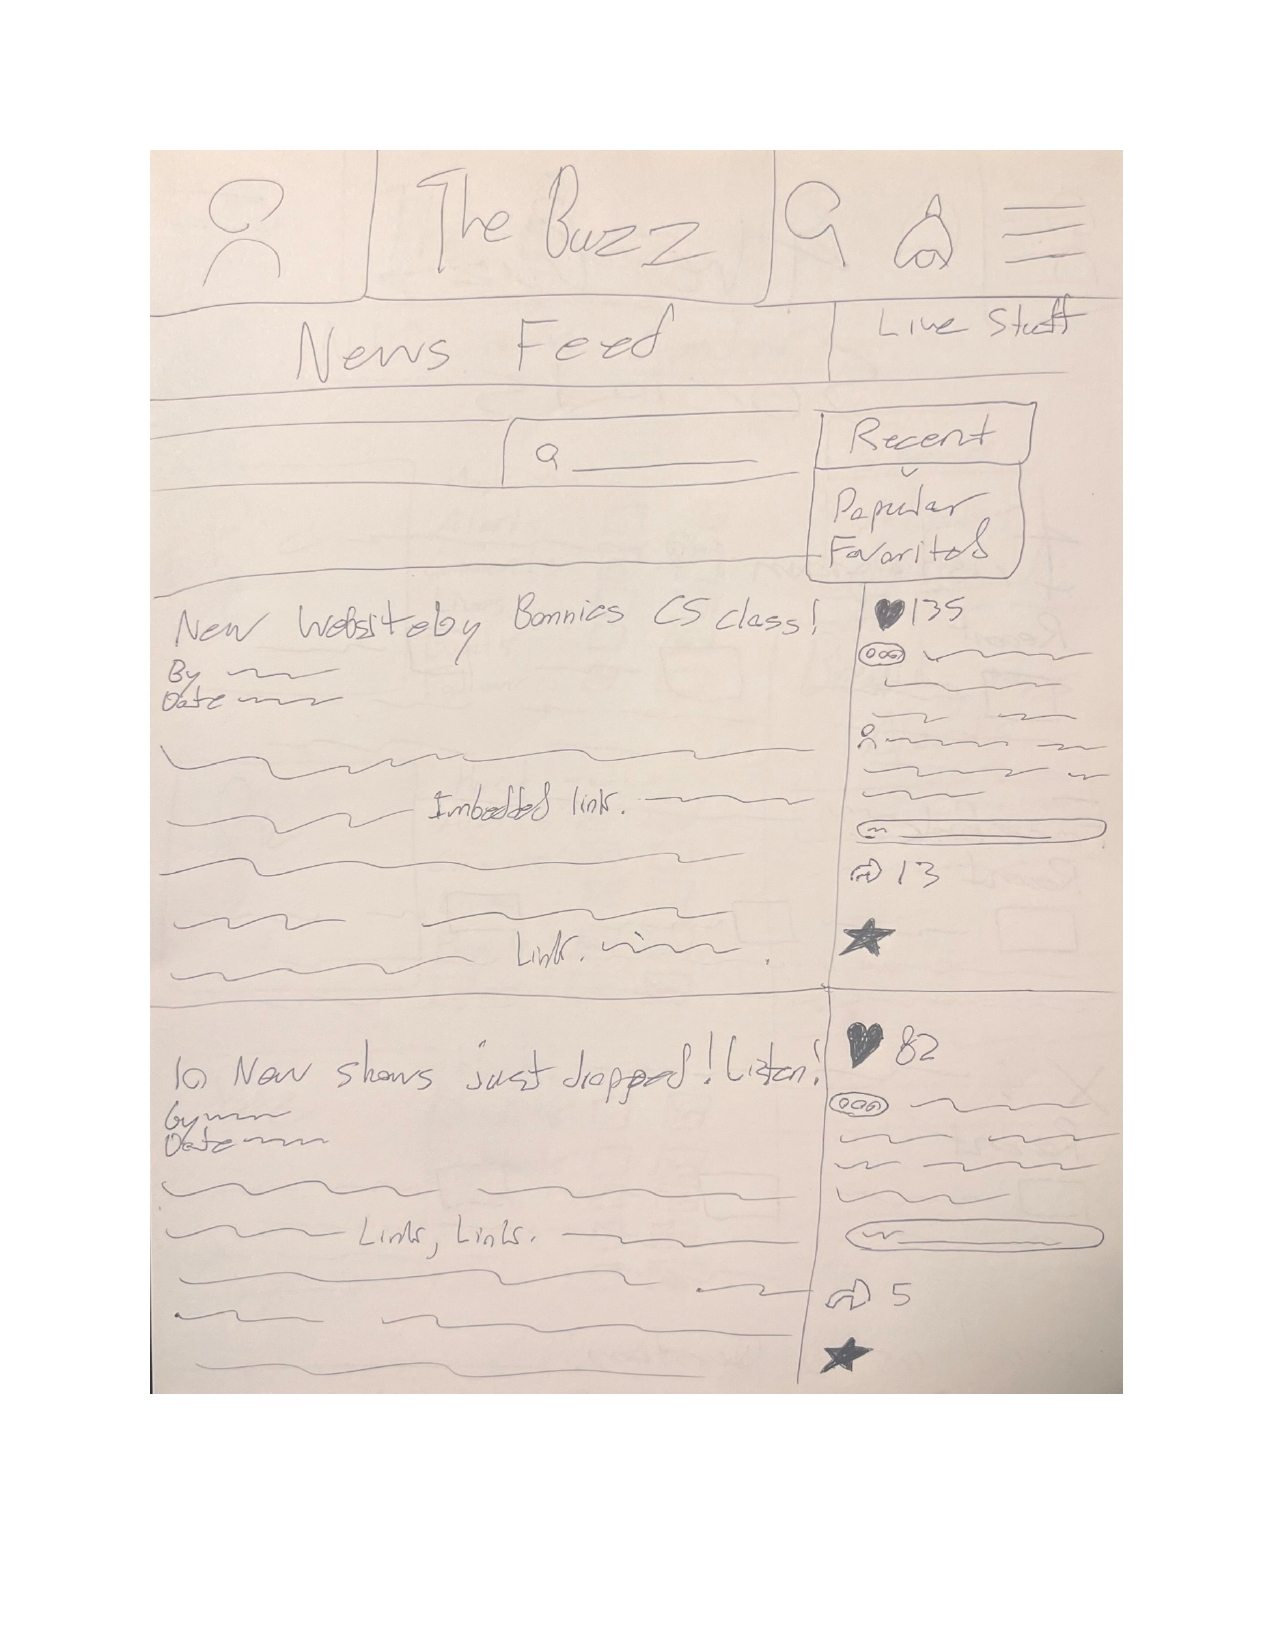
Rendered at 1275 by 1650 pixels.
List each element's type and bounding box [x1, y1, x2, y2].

picture [150, 150, 1123, 1394]
